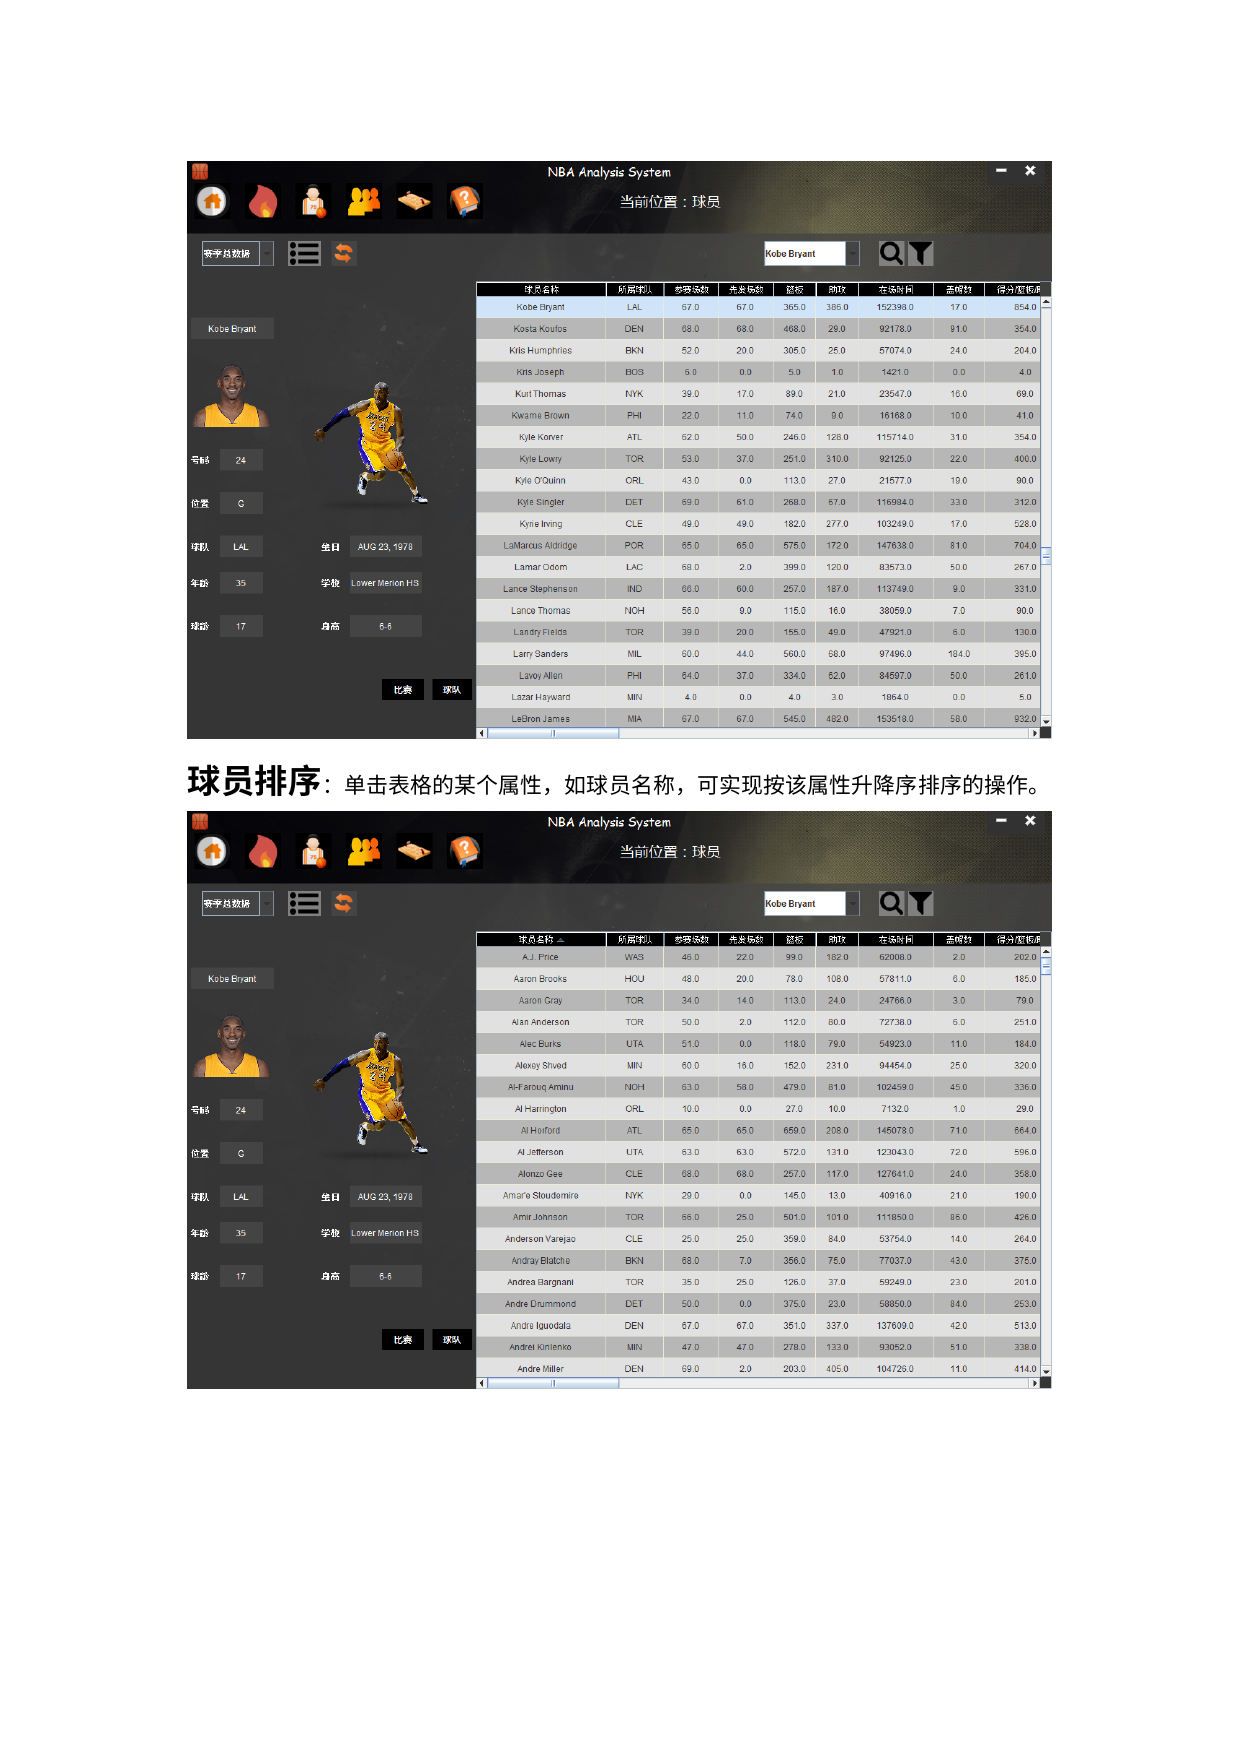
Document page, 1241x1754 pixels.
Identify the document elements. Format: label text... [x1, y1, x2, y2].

picture [187, 811, 1052, 1389]
picture [187, 161, 1052, 739]
